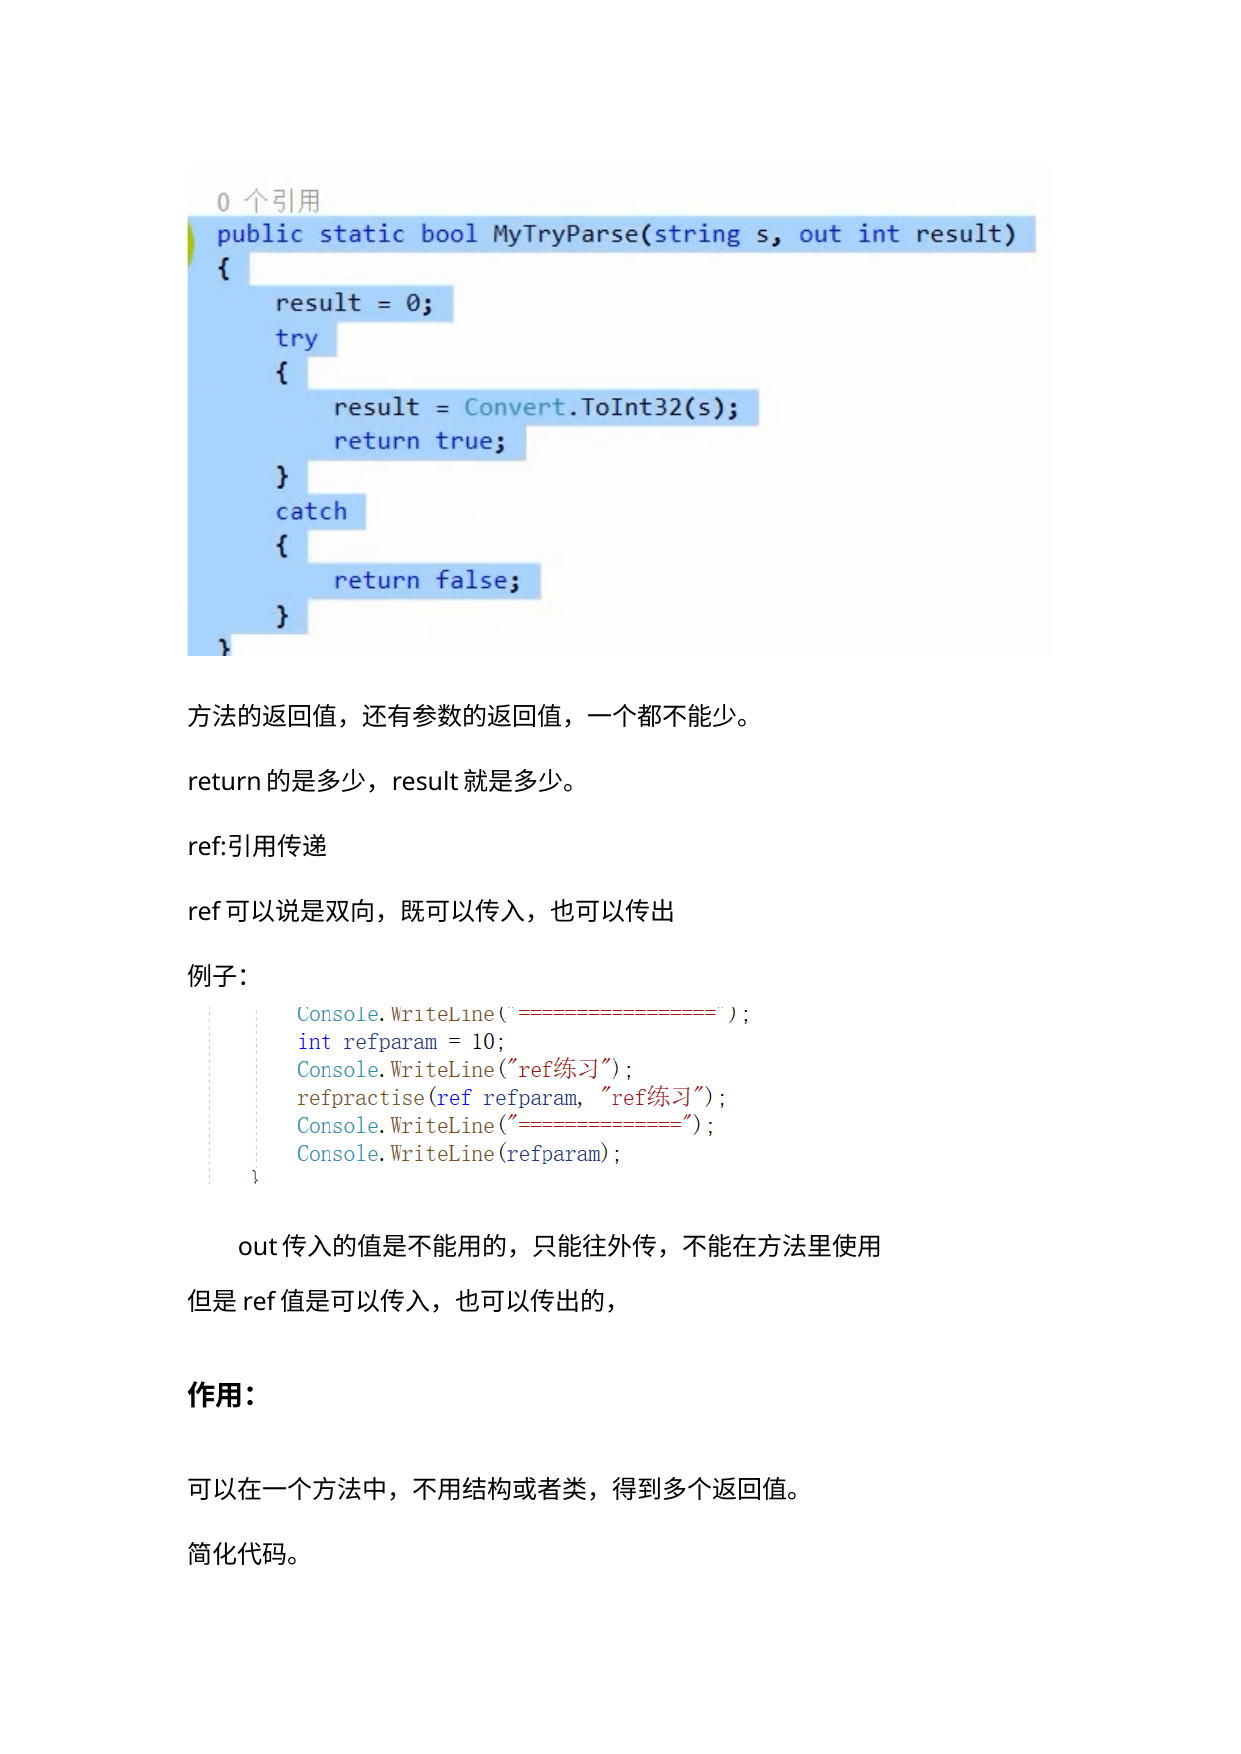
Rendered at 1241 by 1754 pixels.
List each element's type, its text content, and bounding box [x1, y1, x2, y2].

text ref:引用传递 [187, 812, 1053, 877]
text return的是多少，result就是多少。 [187, 747, 1053, 812]
picture [187, 162, 1053, 656]
text 可以在一个方法中，不用结构或者类，得到多个返回值。 [187, 1455, 1053, 1520]
picture [187, 1007, 829, 1184]
text ref可以说是双向，既可以传入，也可以传出 [187, 877, 1053, 942]
text 方法的返回值，还有参数的返回值，一个都不能少。 [187, 682, 1053, 747]
text out传入的值是不能用的，只能往外传，不能在方法里使用 [187, 1202, 1053, 1267]
text 但是ref值是可以传入，也可以传出的， [187, 1267, 1053, 1332]
text 简化代码。 [187, 1520, 1053, 1585]
subtitle 作用： [187, 1361, 1053, 1426]
text 例子： [187, 942, 1053, 1007]
